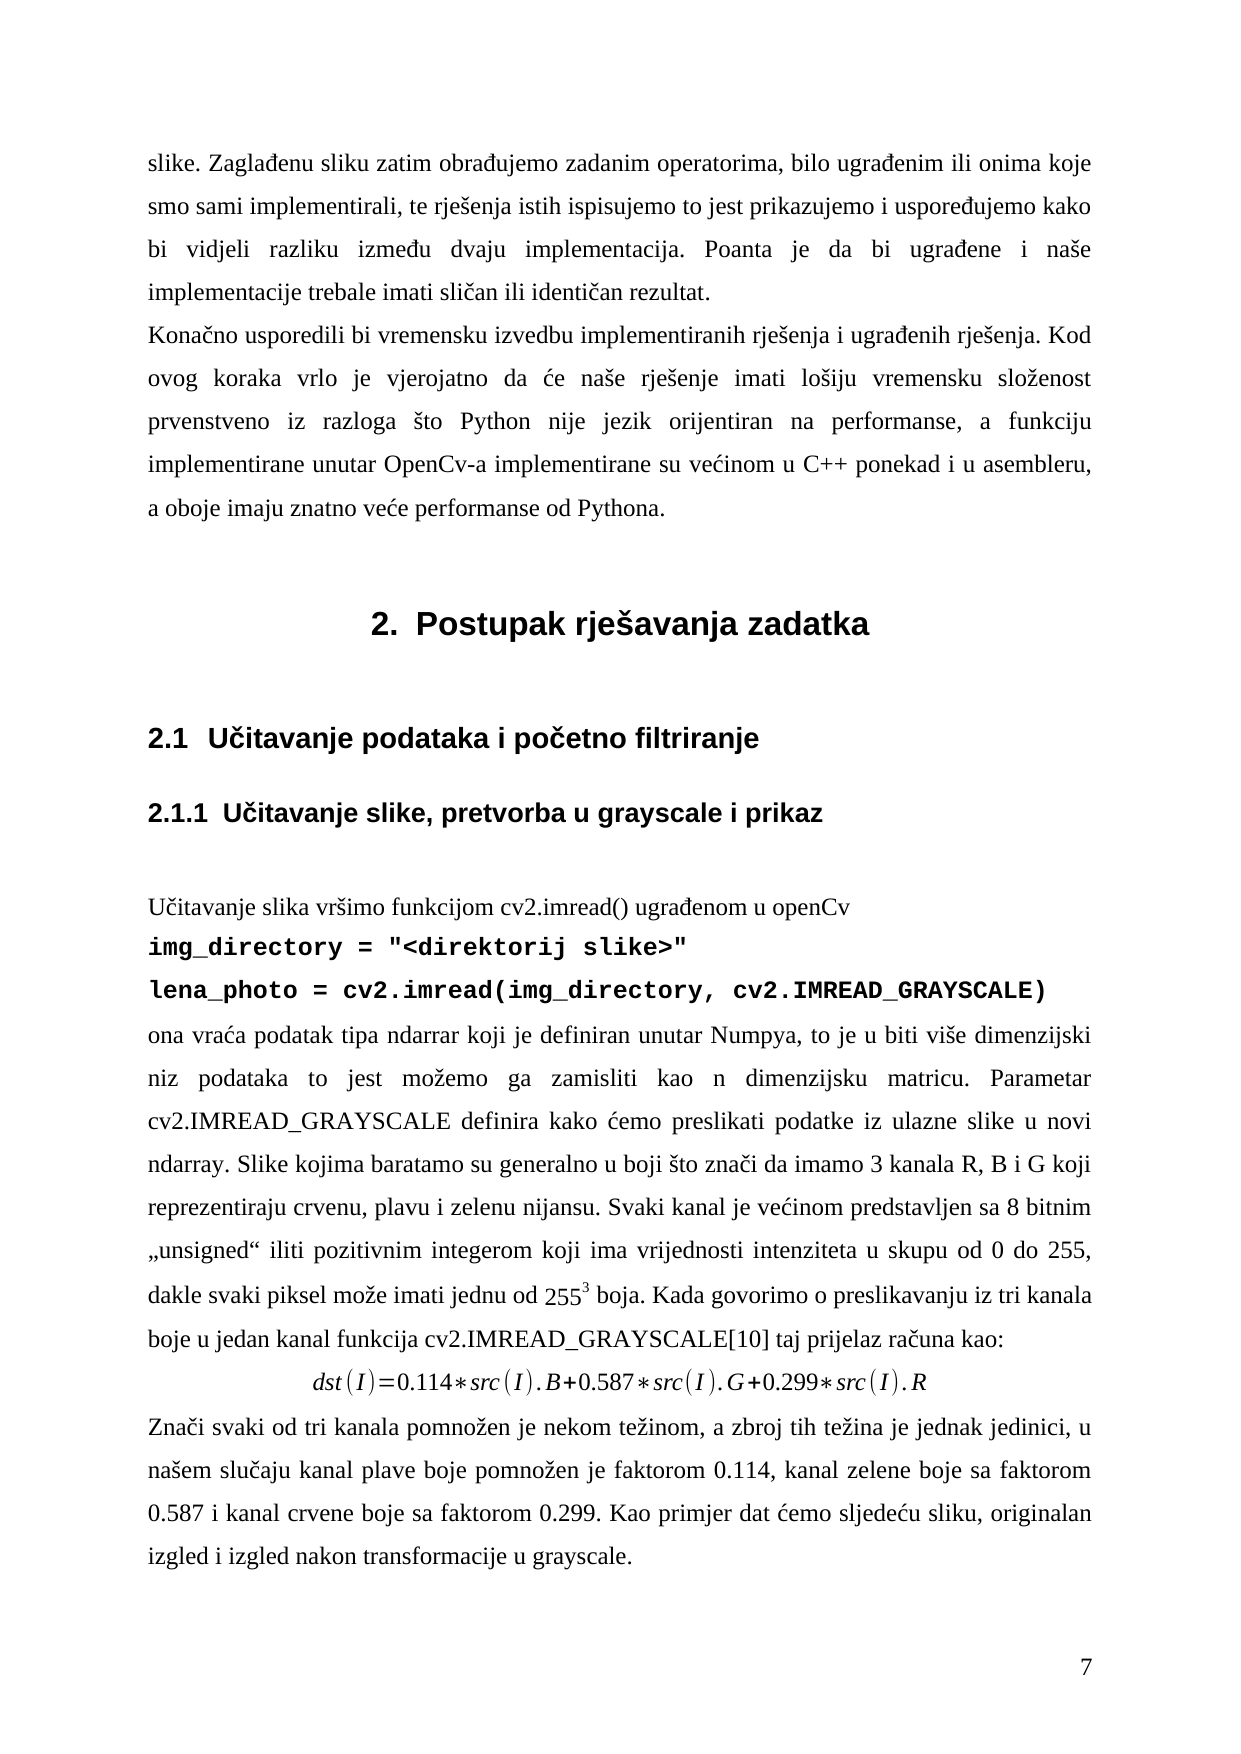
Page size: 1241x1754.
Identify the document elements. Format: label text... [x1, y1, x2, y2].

text ona vraća podatak tipa ndarrar koji je definiran unutar Numpya, to je u biti više dimenzijski niz podataka to jest možemo ga zamisliti kao n dimenzijsku matricu. Parametar cv2.IMREAD_GRAYSCALE definira kako ćemo preslikati podatke iz ulazne slike u novi ndarray. Slike kojima baratamo su generalno u boji što znači da imamo 3 kanala R, B i G koji reprezentiraju crvenu, plavu i zelenu nijansu. Svaki kanal je većinom predstavljen sa 8 bitnim „unsigned“ iliti pozitivnim integerom koji ima vrijednosti intenziteta u skupu od 0 do 255, dakle svaki piksel može imati jednu od boja. Kada govorimo o preslikavanju iz tri kanala boje u jedan kanal funkcija cv2.IMREAD_GRAYSCALE[10] taj prijelaz računa kao: [148, 1020, 1093, 1353]
text Učitavanje slika vršimo funkcijom cv2.imread() ugrađenom u openCv [148, 892, 1093, 921]
text lena_photo = cv2.imread(img_directory, cv2.IMREAD_GRAYSCALE) [148, 977, 1093, 1006]
text img_directory = "<direktorij slike>" [148, 935, 1093, 963]
text Konačno usporedili bi vremensku izvedbu implementiranih rješenja i ugrađenih rješenja. Kod ovog koraka vrlo je vjerojatno da će naše rješenje imati lošiju vremensku složenost prvenstveno iz razloga što Python nije jezik orijentiran na performanse, a funkciju implementirane unutar OpenCv-a implementirane su većinom u C++ ponekad i u asembleru, a oboje imaju znatno veće performanse od Pythona. [148, 320, 1093, 521]
text Znači svaki od tri kanala pomnožen je nekom težinom, a zbroj tih težina je jednak jedinici, u našem slučaju kanal plave boje pomnožen je faktorom 0.114, kanal zelene boje sa faktorom 0.587 i kanal crvene boje sa faktorom 0.299. Kao primjer dat ćemo sljedeću sliku, originalan izgled i izgled nakon transformacije u grayscale. [148, 1412, 1093, 1570]
subtitle Učitavanje slike, pretvorba u grayscale i prikaz [148, 797, 1093, 828]
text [148, 148, 1093, 306]
subtitle Postupak rješavanja zadatka [148, 604, 1093, 642]
subtitle Učitavanje podataka i početno filtriranje [148, 721, 1093, 755]
